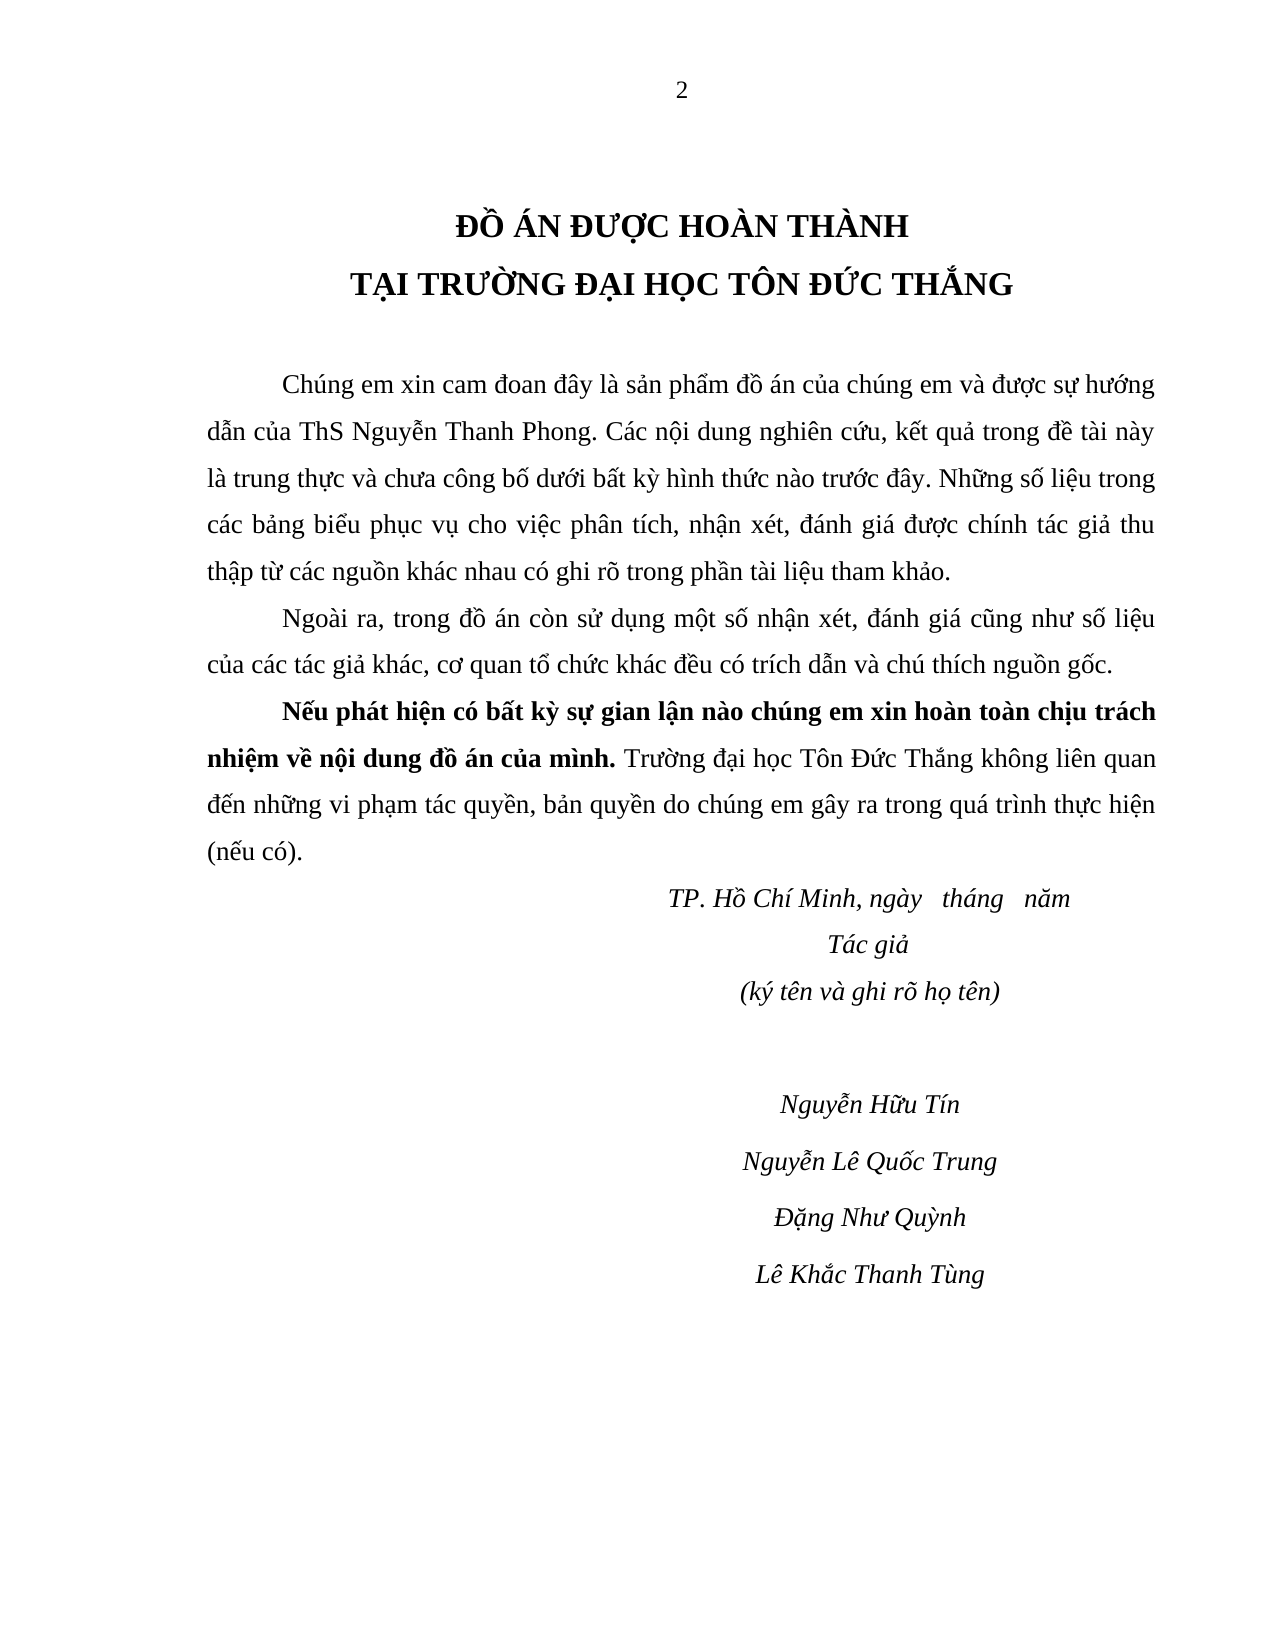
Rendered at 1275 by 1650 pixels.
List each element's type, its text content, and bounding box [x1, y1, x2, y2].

text (ký tên và ghi rõ họ tên) [207, 975, 1157, 1006]
text Chúng em xin cam đoan đây là sản phẩm đồ án của chúng em và được sự hướng dẫn của ThS Nguyễn Thanh Phong. Các nội dung nghiên cứu, kết quả trong đề tài này là trung thực và chưa công bố dưới bất kỳ hình thức nào trước đây. Những số liệu trong các bảng biểu phục vụ cho việc phân tích, nhận xét, đánh giá được chính tác giả thu thập từ các nguồn khác nhau có ghi rõ trong phần tài liệu tham khảo. [207, 368, 1157, 586]
text Nếu phát hiện có bất kỳ sự gian lận nào chúng em xin hoàn toàn chịu trách nhiệm về nội dung đồ án của mình. Trường đại học Tôn Đức Thắng không liên quan đến những vi phạm tác quyền, bản quyền do chúng em gây ra trong quá trình thực hiện (nếu có). [207, 695, 1157, 866]
text Đặng Như Quỳnh [207, 1201, 1157, 1232]
text Nguyễn Lê Quốc Trung [207, 1145, 1157, 1176]
text TẠI TRƯỜNG ĐẠI HỌC TÔN ĐỨC THẮNG [207, 264, 1157, 303]
text TP. Hồ Chí Minh, ngày tháng năm [582, 882, 1157, 913]
text Tác giả [582, 928, 1157, 959]
text Ngoài ra, trong đồ án còn sử dụng một số nhận xét, đánh giá cũng như số liệu của các tác giả khác, cơ quan tổ chức khác đều có trích dẫn và chú thích nguồn gốc. [207, 602, 1157, 679]
text Nguyễn Hữu Tín [207, 1088, 1157, 1119]
text ĐỒ ÁN ĐƯỢC HOÀN THÀNH [207, 207, 1157, 245]
text Lê Khắc Thanh Tùng [207, 1258, 1157, 1289]
